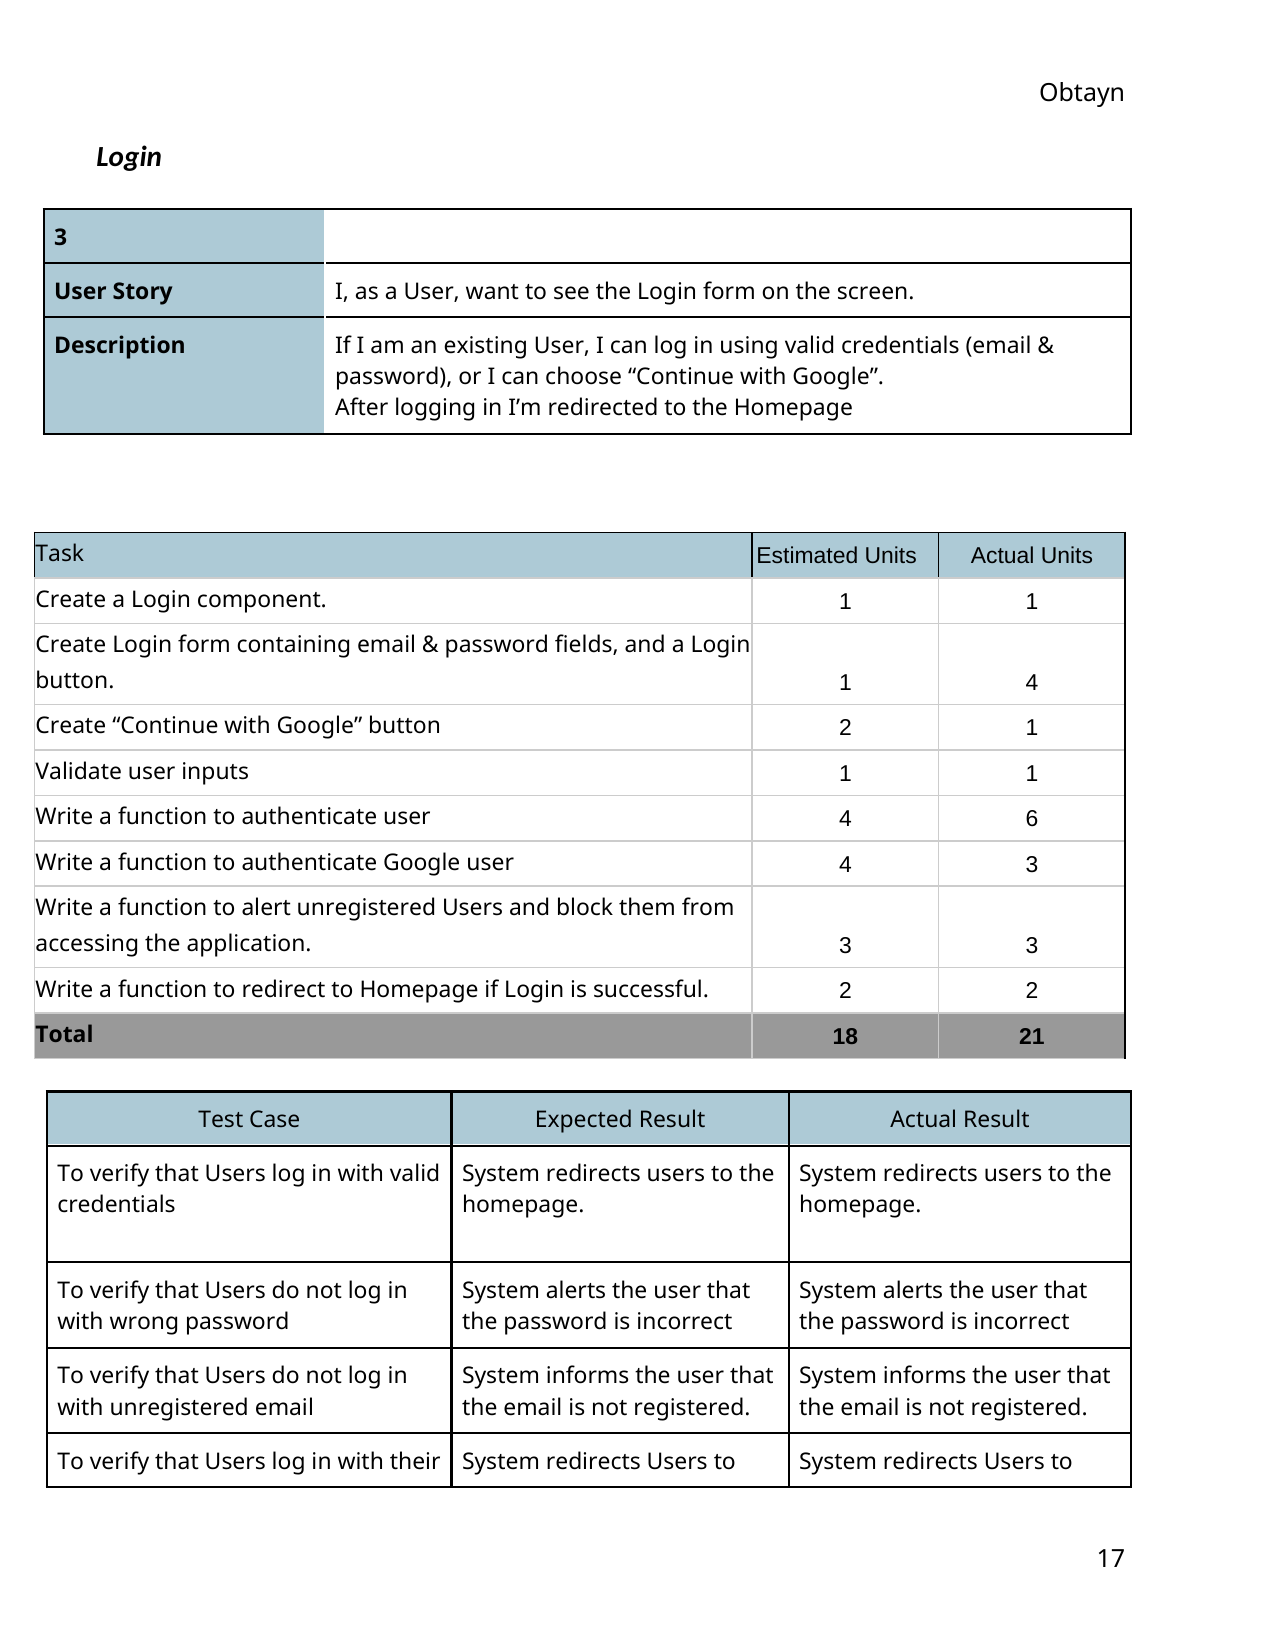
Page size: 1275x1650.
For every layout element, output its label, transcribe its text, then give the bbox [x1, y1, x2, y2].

table_cell 3 [939, 887, 1124, 967]
table_cell 1 [939, 579, 1124, 622]
table_header 3 [45, 210, 324, 262]
table_cell Description [45, 318, 324, 433]
table_cell 3 [753, 887, 938, 967]
table_cell System redirects users to the homepage. [453, 1147, 788, 1261]
table_header Actual Units [939, 533, 1124, 577]
table_cell I, as a User, want to see the Login form on the screen. [326, 264, 1130, 316]
table_cell Write a function to alert unregistered Users and block them from accessing the application. [35, 887, 751, 967]
table_cell 1 [939, 705, 1124, 749]
table_cell System alerts the user that the password is incorrect [790, 1263, 1130, 1347]
table_cell System redirects users to the homepage. [790, 1147, 1130, 1261]
table_cell System informs the user that the email is not registered. [790, 1349, 1130, 1432]
table_cell 2 [753, 968, 938, 1012]
table_cell Create Login form containing email & password fields, and a Login button. [35, 624, 751, 704]
table_cell Create a Login component. [35, 579, 751, 622]
table_cell 18 [753, 1014, 938, 1058]
table_header Task [35, 533, 751, 577]
table_cell 4 [753, 842, 938, 885]
table_cell Write a function to authenticate user [35, 796, 751, 840]
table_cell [48, 1434, 450, 1486]
table_cell 2 [939, 968, 1124, 1012]
table_cell 2 [753, 705, 938, 749]
table_cell 3 [939, 842, 1124, 885]
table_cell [790, 1434, 1130, 1486]
table_cell 1 [753, 624, 938, 704]
table_cell 4 [939, 624, 1124, 704]
table_cell 1 [753, 751, 938, 794]
table_header Estimated Units [753, 533, 938, 577]
table_cell System informs the user that the email is not registered. [453, 1349, 788, 1432]
table_cell User Story [45, 264, 324, 316]
table_cell To verify that Users log in with valid credentials [48, 1147, 450, 1261]
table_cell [453, 1434, 788, 1486]
table_cell 1 [939, 751, 1124, 794]
table_cell System alerts the user that the password is incorrect [453, 1263, 788, 1347]
table_cell If I am an existing User, I can log in using valid credentials (email & password), or I can choose “Continue with Google”. After logging in I’m redirected to the Homepage [326, 318, 1130, 433]
subtitle Login [96, 138, 1125, 174]
table_cell To verify that Users do not log in with wrong password [48, 1263, 450, 1347]
table_header Test Case [48, 1093, 450, 1144]
table_cell Total [35, 1014, 751, 1058]
table_cell Validate user inputs [35, 751, 751, 794]
table_cell Create “Continue with Google” button [35, 705, 751, 749]
table_cell Write a function to authenticate Google user [35, 842, 751, 885]
table_header Expected Result [453, 1093, 788, 1144]
table_cell 4 [753, 796, 938, 840]
table_cell To verify that Users do not log in with unregistered email [48, 1349, 450, 1432]
table_header [326, 210, 1130, 262]
table_header Actual Result [790, 1093, 1130, 1144]
table_cell 21 [939, 1014, 1124, 1058]
table_cell Write a function to redirect to Homepage if Login is successful. [35, 968, 751, 1012]
table_cell 1 [753, 579, 938, 622]
table_cell 6 [939, 796, 1124, 840]
